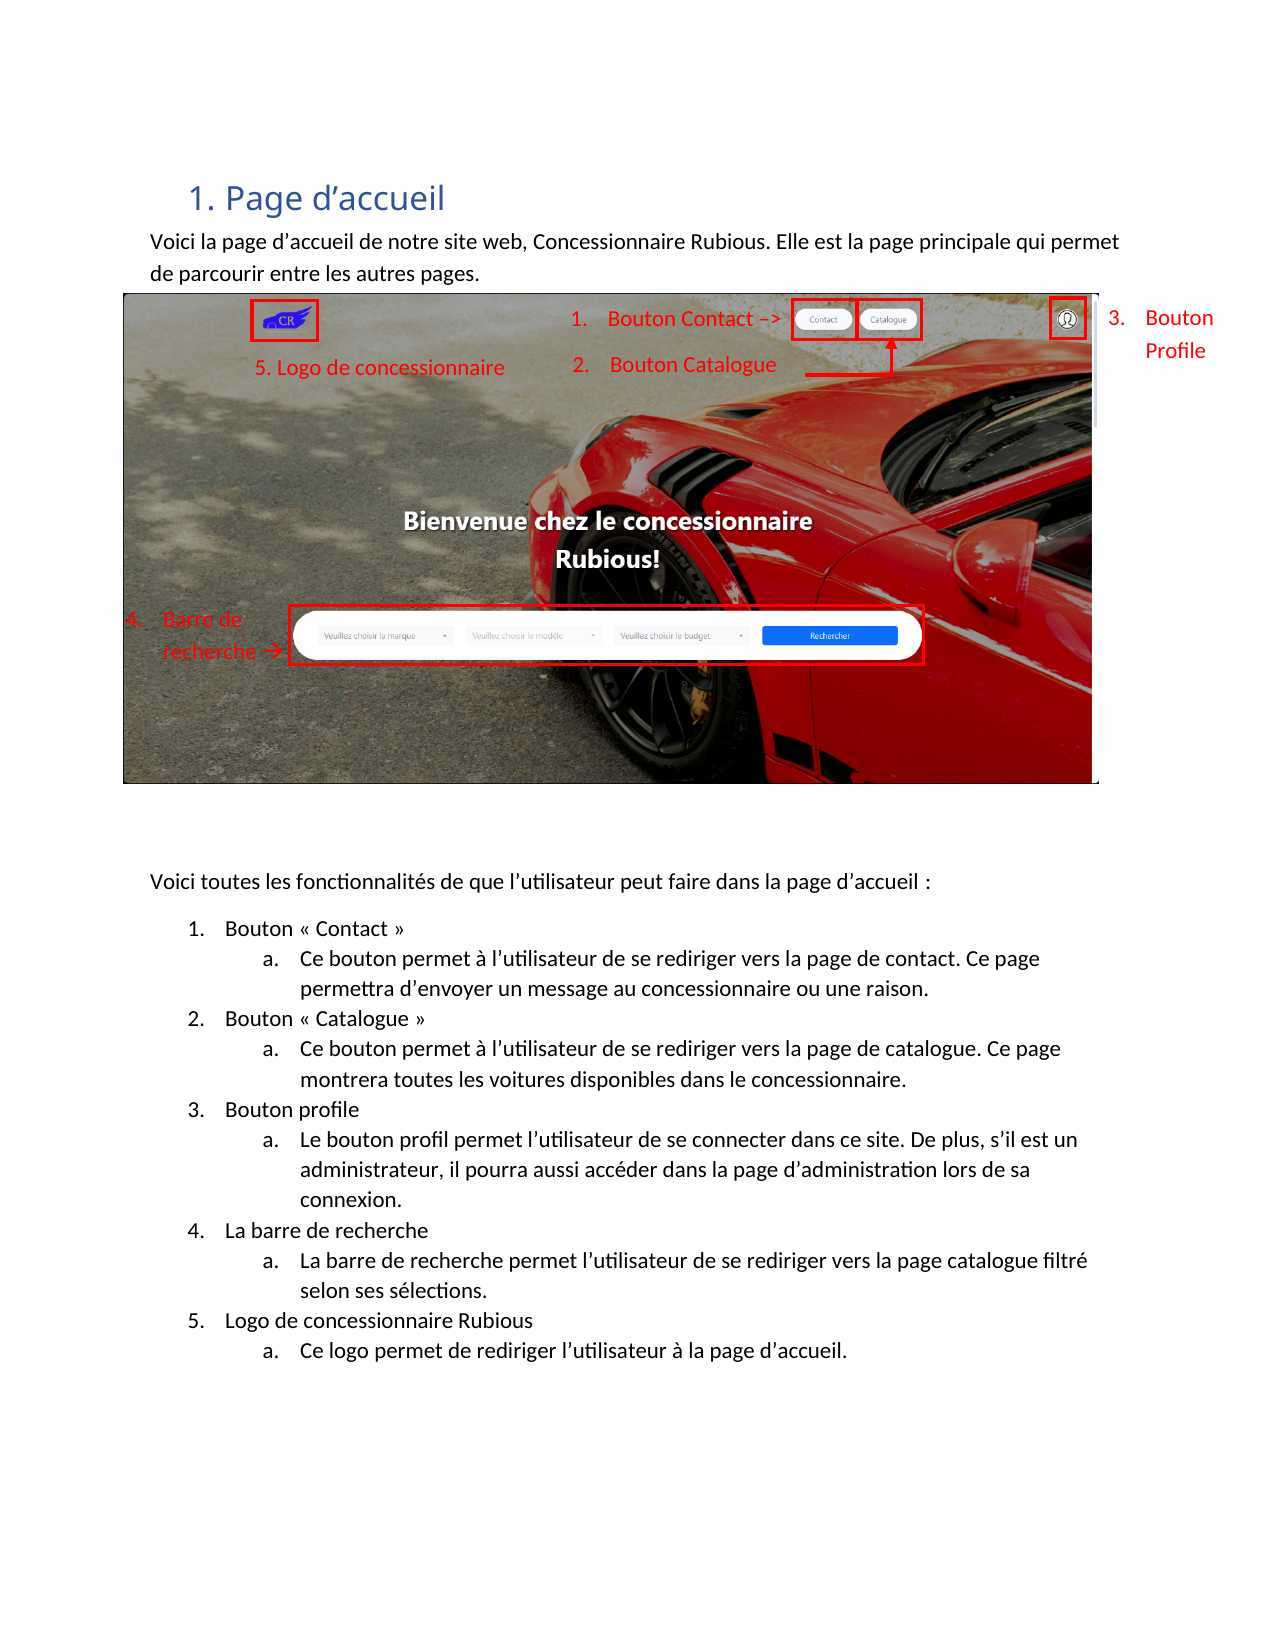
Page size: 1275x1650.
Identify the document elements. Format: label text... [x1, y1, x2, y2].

subtitle Page d’accueil [187, 175, 1125, 220]
list Ce bouton permet à l’utilisateur de se rediriger vers la page de contact. Ce page permettra d’envoyer un message au concessionnaire ou une raison. [262, 944, 1125, 1002]
picture [123, 293, 1099, 784]
list Ce logo permet de rediriger l’utilisateur à la page d’accueil. [262, 1337, 1125, 1365]
list Logo de concessionnaire Rubious [187, 1306, 1125, 1334]
list Voici la page d’accueil de notre site web, Concessionnaire Rubious. Elle est la page principale qui permet de parcourir entre les autres pages. [150, 227, 1125, 287]
list La barre de recherche permet l’utilisateur de se rediriger vers la page catalogue filtré selon ses sélections. [262, 1246, 1125, 1304]
list Ce bouton permet à l’utilisateur de se rediriger vers la page de catalogue. Ce page montrera toutes les voitures disponibles dans le concessionnaire. [262, 1034, 1125, 1093]
list Bouton profile [187, 1095, 1125, 1123]
list La barre de recherche [187, 1216, 1125, 1244]
list Le bouton profil permet l’utilisateur de se connecter dans ce site. De plus, s’il est un administrateur, il pourra aussi accéder dans la page d’administration lors de sa connexion. [262, 1125, 1125, 1214]
list Bouton « Contact » [187, 914, 1125, 942]
text Voici toutes les fonctionnalités de que l’utilisateur peut faire dans la page d’accueil : [150, 867, 1125, 895]
list Bouton « Catalogue » [187, 1004, 1125, 1032]
